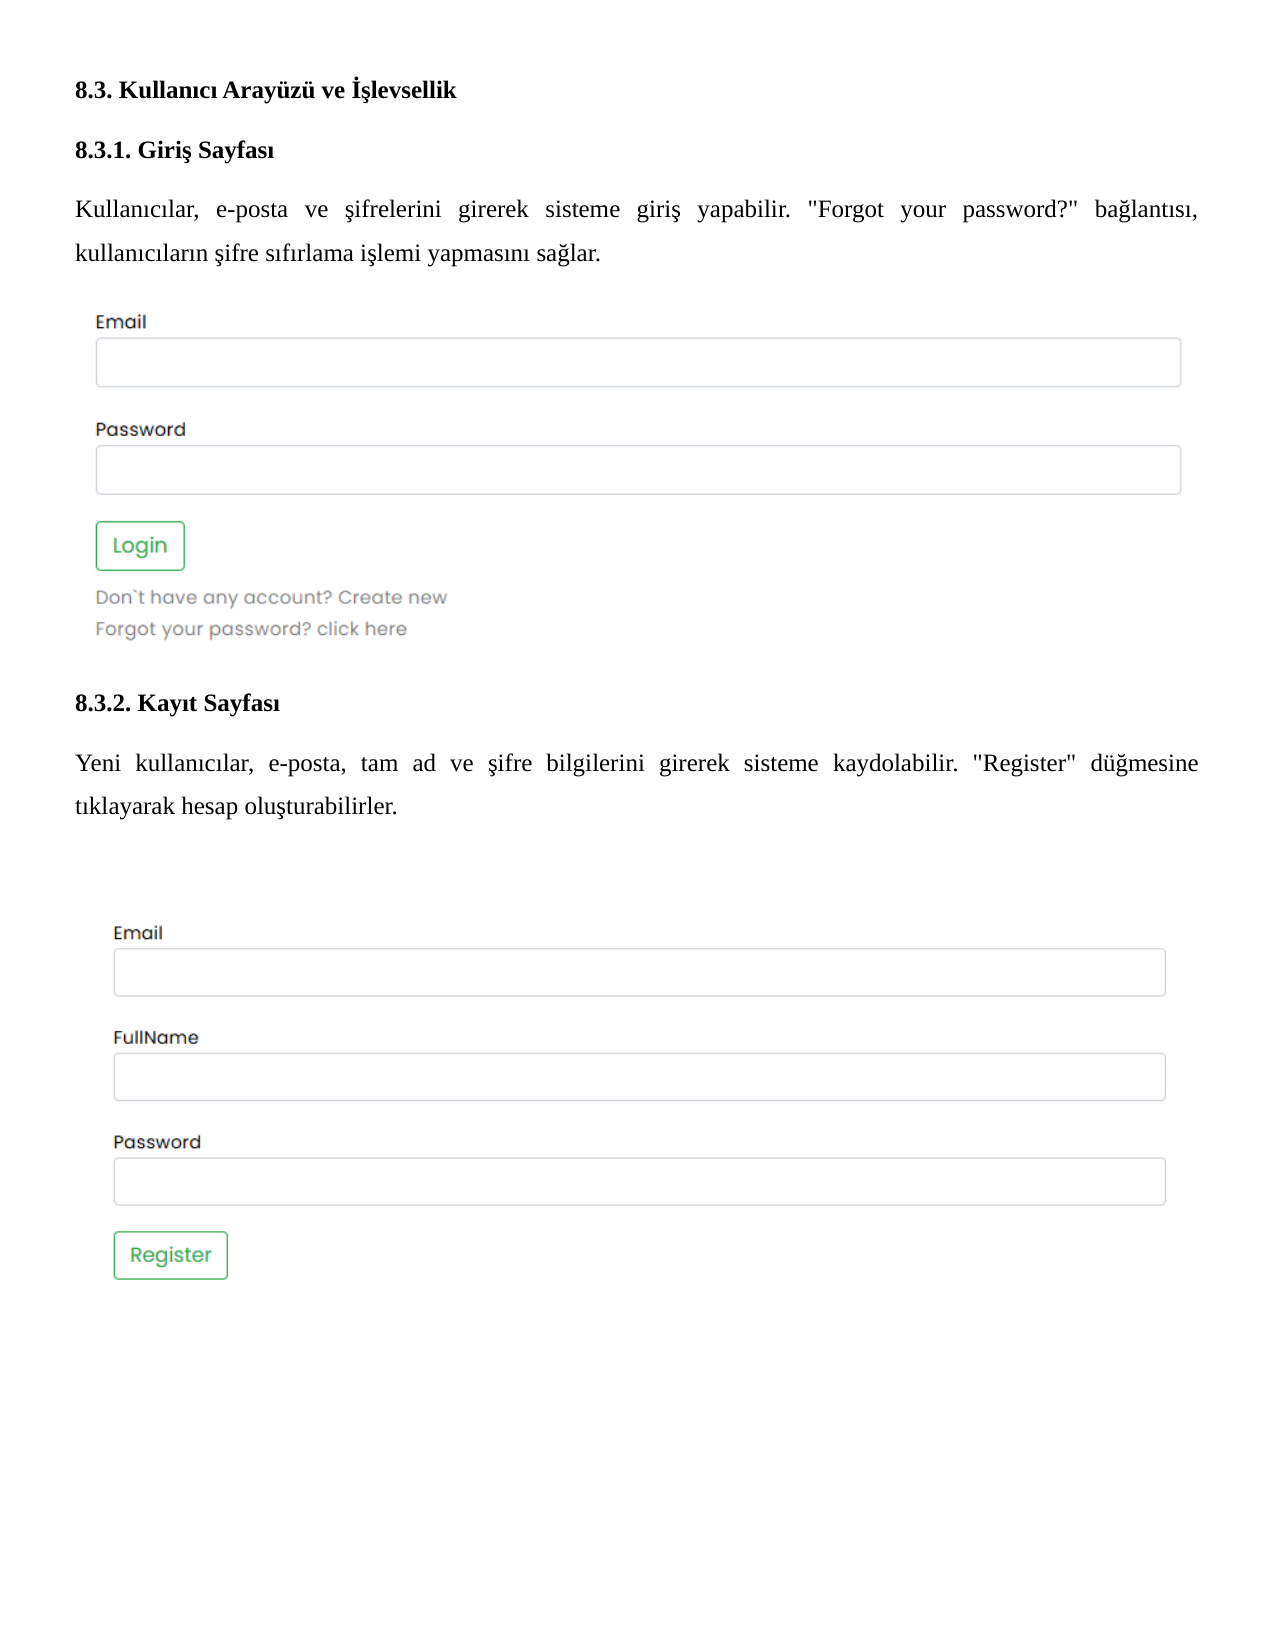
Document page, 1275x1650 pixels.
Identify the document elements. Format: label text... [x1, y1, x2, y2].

text 8.3.2. Kayıt Sayfası [75, 688, 1200, 717]
text 8.3.1. Giriş Sayfası [75, 135, 1200, 163]
picture [91, 911, 1184, 1313]
text 8.3. Kullanıcı Arayüzü ve İşlevsellik [75, 75, 1200, 104]
picture [75, 297, 1200, 655]
text Kullanıcılar, e-posta ve şifrelerini girerek sisteme giriş yapabilir. "Forgot your password?" bağlantısı, kullanıcıların şifre sıfırlama işlemi yapmasını sağlar. [75, 194, 1200, 266]
text Yeni kullanıcılar, e-posta, tam ad ve şifre bilgilerini girerek sisteme kaydolabilir. "Register" düğmesine tıklayarak hesap oluşturabilirler.Formun Üstü [75, 748, 1200, 820]
